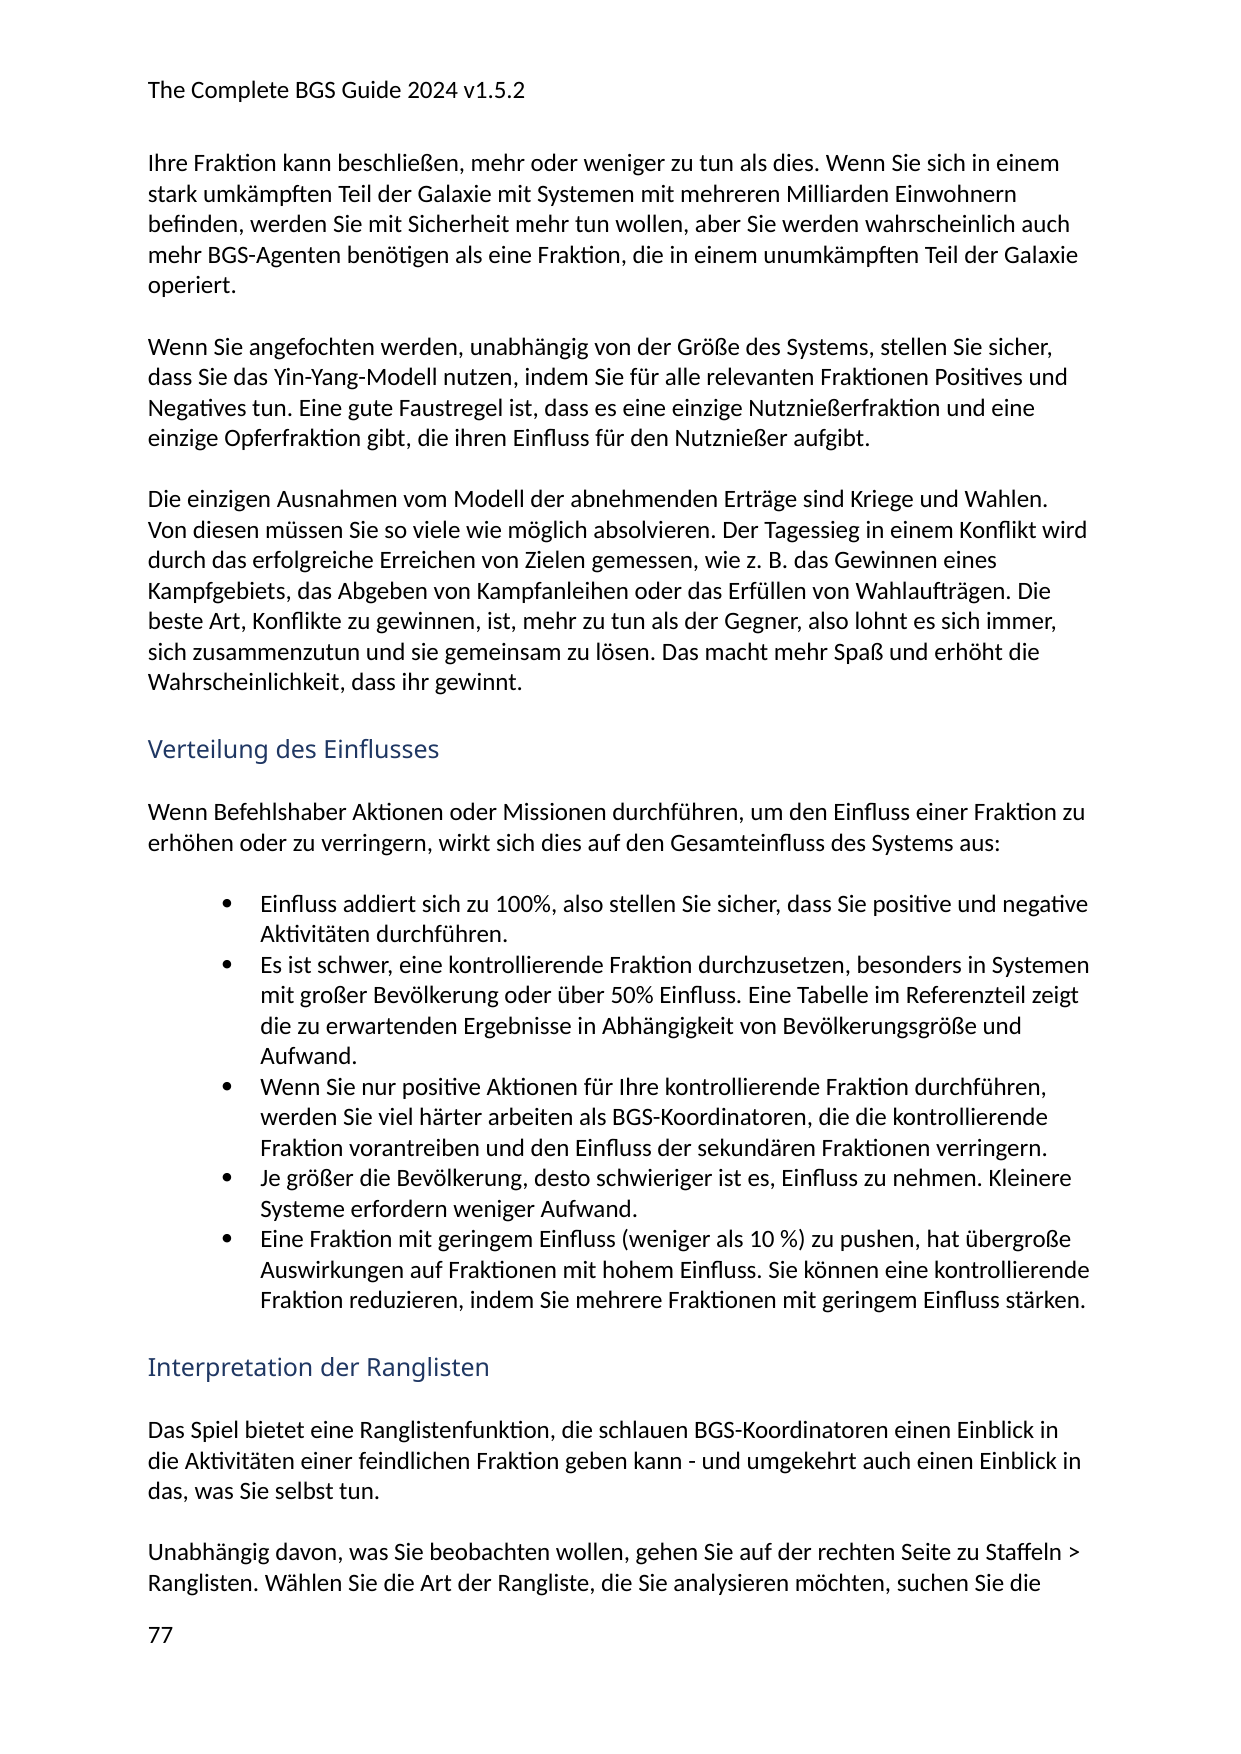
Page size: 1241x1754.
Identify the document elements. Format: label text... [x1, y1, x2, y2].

list Wenn Sie nur positive Aktionen für Ihre kontrollierende Fraktion durchführen, werden Sie viel härter arbeiten als BGS-Koordinatoren, die die kontrollierende Fraktion vorantreiben und den Einfluss der sekundären Fraktionen verringern. [223, 1071, 1093, 1162]
list Je größer die Bevölkerung, desto schwieriger ist es, Einfluss zu nehmen. Kleinere Systeme erfordern weniger Aufwand. [223, 1162, 1093, 1223]
subtitle Interpretation der Ranglisten [148, 1350, 1093, 1384]
list Eine Fraktion mit geringem Einfluss (weniger als 10 %) zu pushen, hat übergroße Auswirkungen auf Fraktionen mit hohem Einfluss. Sie können eine kontrollierende Fraktion reduzieren, indem Sie mehrere Fraktionen mit geringem Einfluss stärken. [223, 1223, 1093, 1315]
list Einfluss addiert sich zu 100%, also stellen Sie sicher, dass Sie positive und negative Aktivitäten durchführen. [223, 888, 1093, 949]
list Es ist schwer, eine kontrollierende Fraktion durchzusetzen, besonders in Systemen mit großer Bevölkerung oder über 50% Einfluss. Eine Tabelle im Referenzteil zeigt die zu erwartenden Ergebnisse in Abhängigkeit von Bevölkerungsgröße und Aufwand. [223, 949, 1093, 1071]
text Das Spiel bietet eine Ranglistenfunktion, die schlauen BGS-Koordinatoren einen Einblick in die Aktivitäten einer feindlichen Fraktion geben kann - und umgekehrt auch einen Einblick in das, was Sie selbst tun. [148, 1414, 1093, 1506]
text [148, 1536, 1093, 1597]
text Ihre Fraktion kann beschließen, mehr oder weniger zu tun als dies. Wenn Sie sich in einem stark umkämpften Teil der Galaxie mit Systemen mit mehreren Milliarden Einwohnern befinden, werden Sie mit Sicherheit mehr tun wollen, aber Sie werden wahrscheinlich auch mehr BGS-Agenten benötigen als eine Fraktion, die in einem unumkämpften Teil der Galaxie operiert. [148, 148, 1093, 300]
text Wenn Sie angefochten werden, unabhängig von der Größe des Systems, stellen Sie sicher, dass Sie das Yin-Yang-Modell nutzen, indem Sie für alle relevanten Fraktionen Positives und Negatives tun. Eine gute Faustregel ist, dass es eine einzige Nutznießerfraktion und eine einzige Opferfraktion gibt, die ihren Einfluss für den Nutznießer aufgibt. [148, 331, 1093, 453]
text Die einzigen Ausnahmen vom Modell der abnehmenden Erträge sind Kriege und Wahlen. Von diesen müssen Sie so viele wie möglich absolvieren. Der Tagessieg in einem Konflikt wird durch das erfolgreiche Erreichen von Zielen gemessen, wie z. B. das Gewinnen eines Kampfgebiets, das Abgeben von Kampfanleihen oder das Erfüllen von Wahlaufträgen. Die beste Art, Konflikte zu gewinnen, ist, mehr zu tun als der Gegner, also lohnt es sich immer, sich zusammenzutun und sie gemeinsam zu lösen. Das macht mehr Spaß und erhöht die Wahrscheinlichkeit, dass ihr gewinnt. [148, 483, 1093, 697]
text Wenn Befehlshaber Aktionen oder Missionen durchführen, um den Einfluss einer Fraktion zu erhöhen oder zu verringern, wirkt sich dies auf den Gesamteinfluss des Systems aus: [148, 796, 1093, 857]
subtitle Verteilung des Einflusses [148, 732, 1093, 766]
